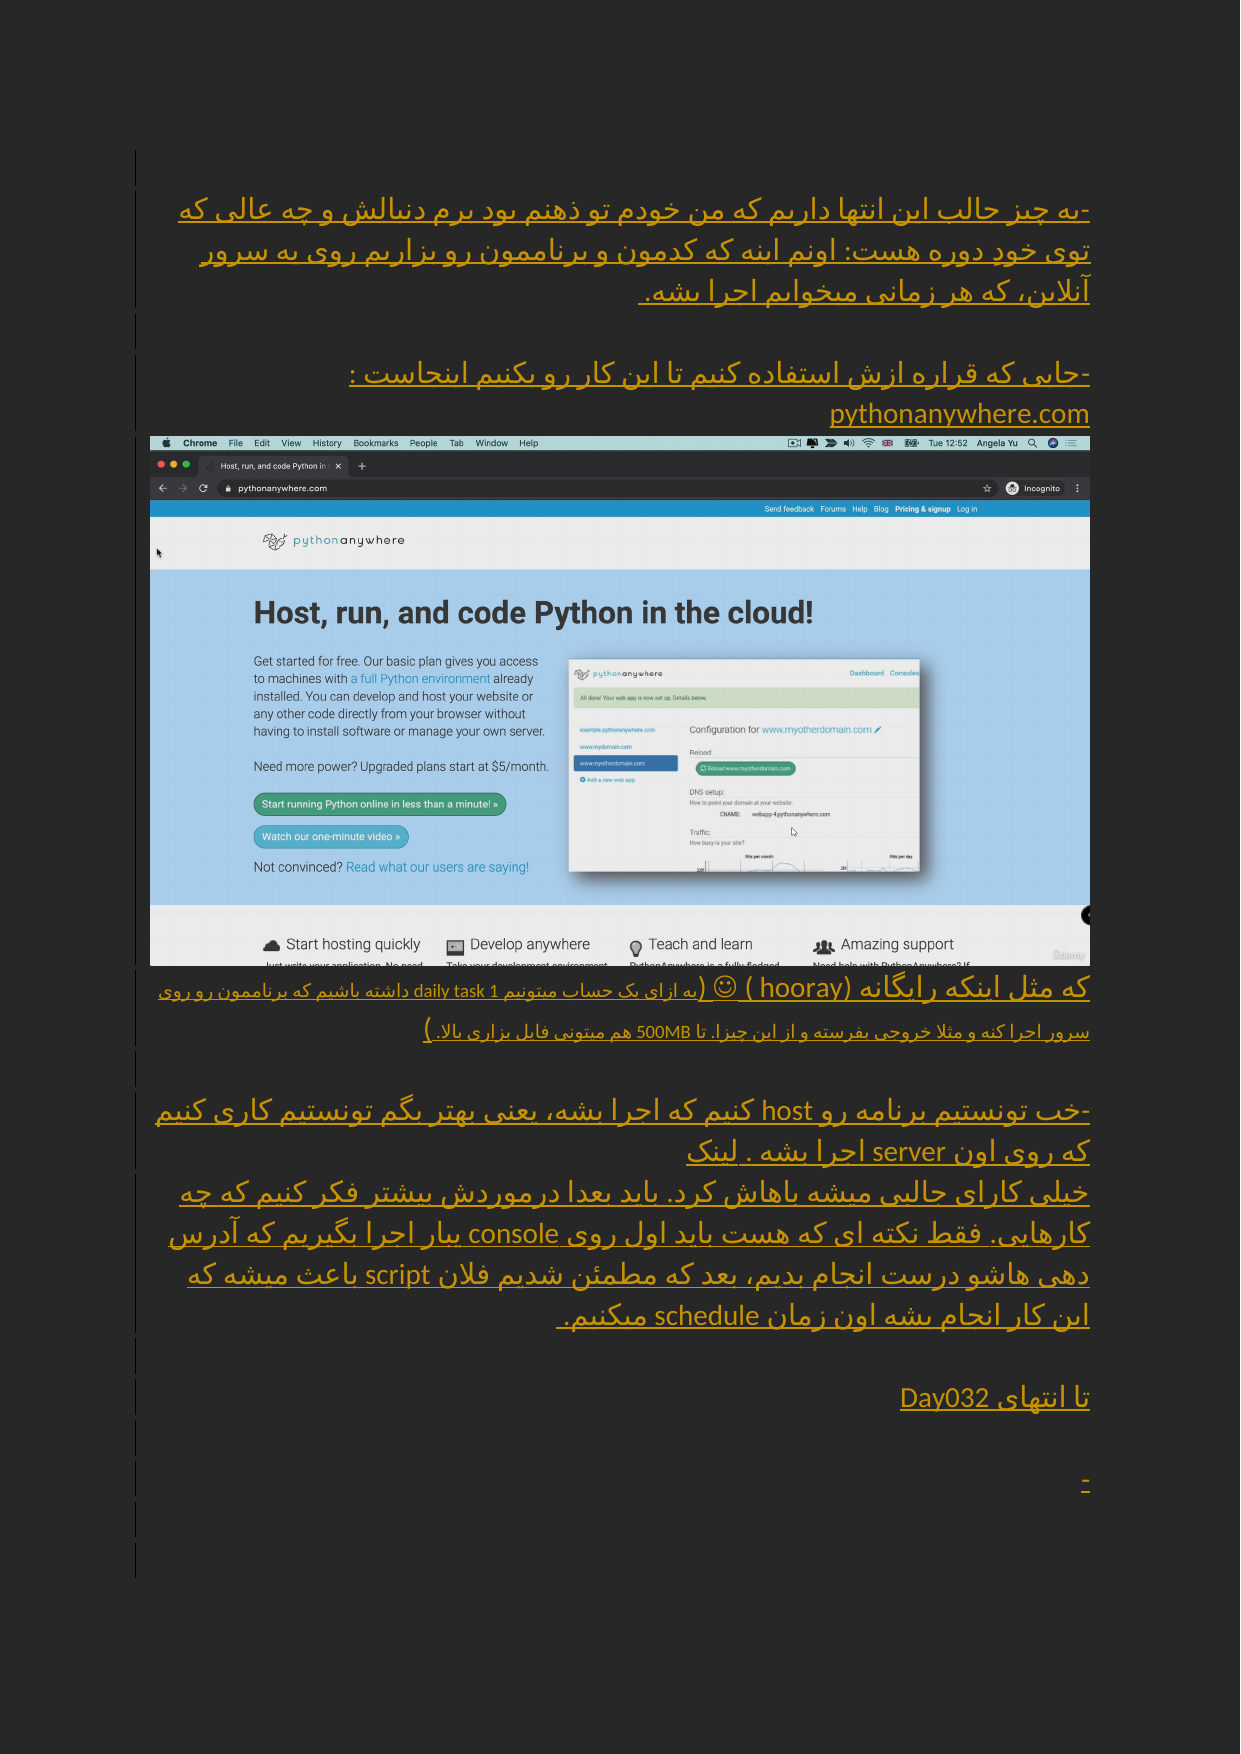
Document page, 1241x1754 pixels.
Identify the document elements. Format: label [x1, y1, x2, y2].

picture [150, 436, 1090, 966]
